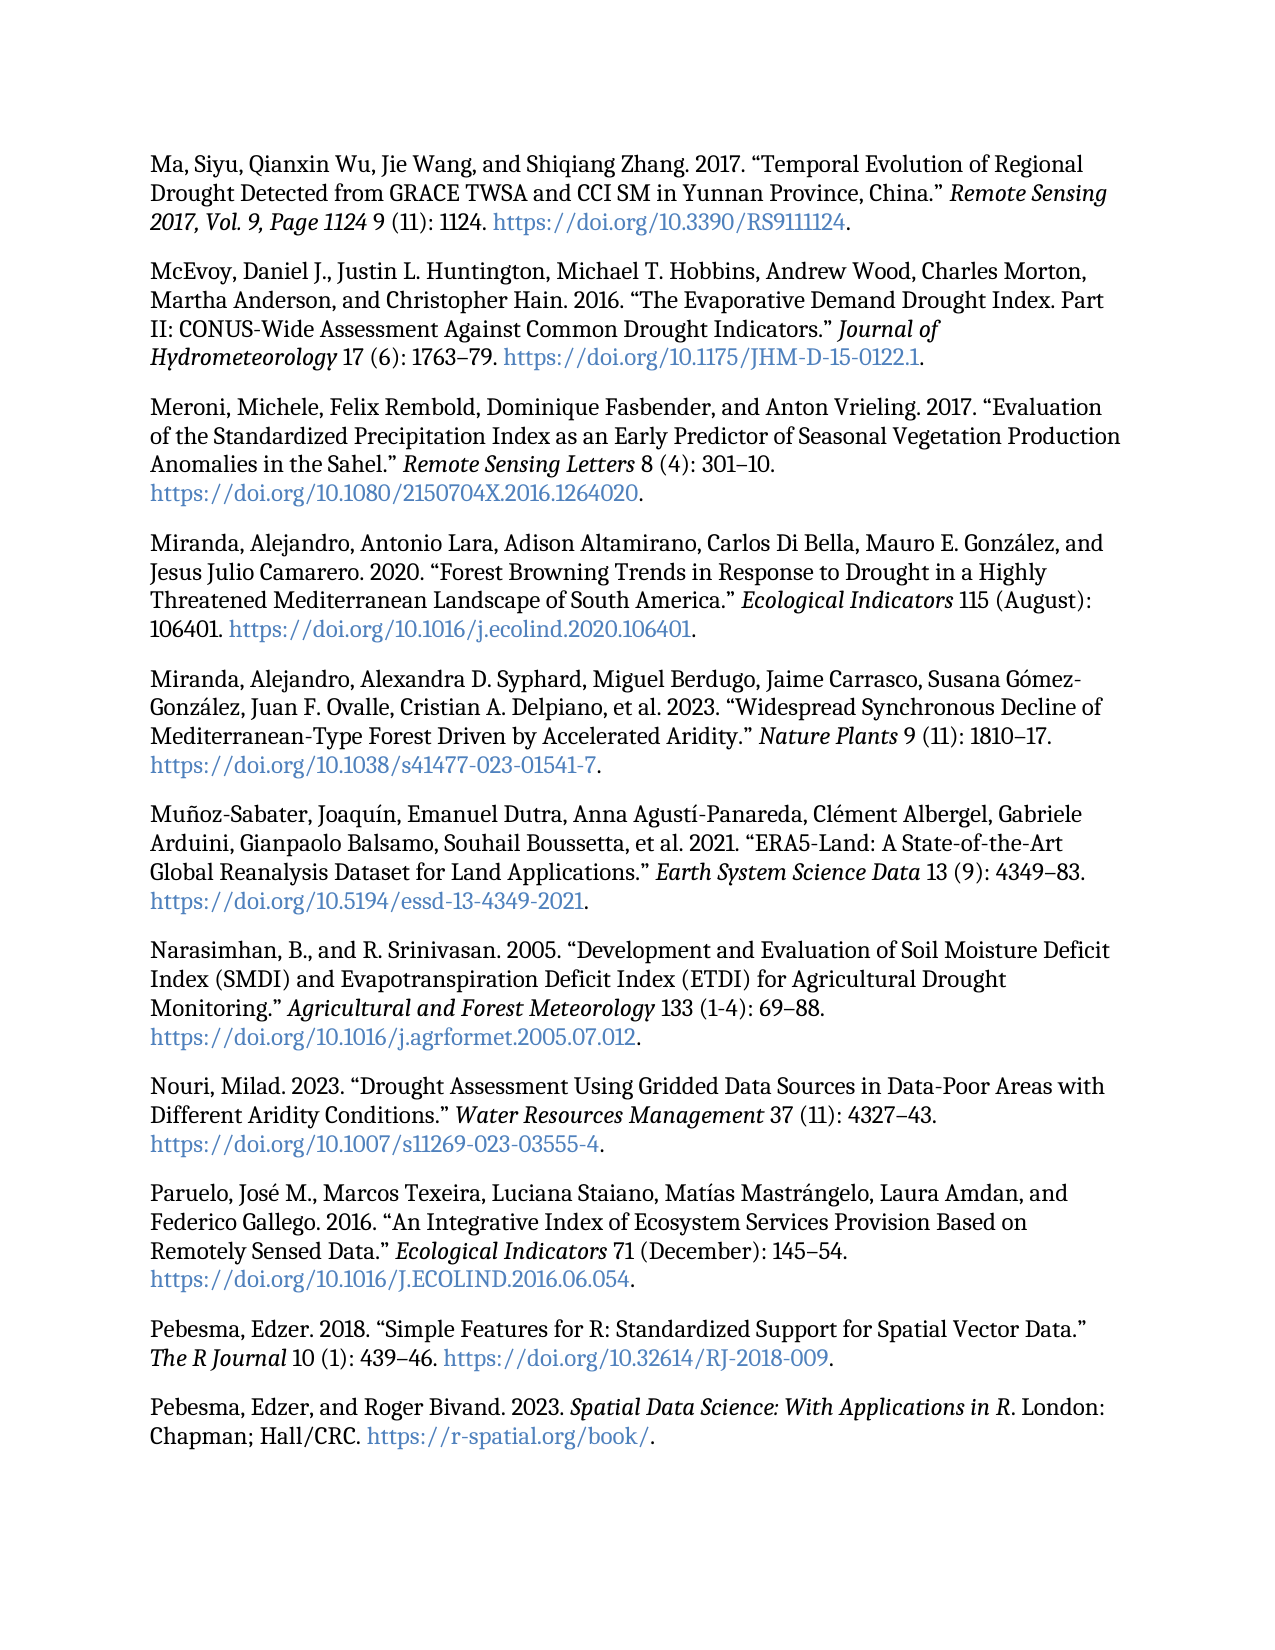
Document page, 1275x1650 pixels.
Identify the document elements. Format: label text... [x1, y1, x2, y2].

text Miranda, Alejandro, Alexandra D. Syphard, Miguel Berdugo, Jaime Carrasco, Susana Gómez-González, Juan F. Ovalle, Cristian A. Delpiano, et al. 2023. “Widespread Synchronous Decline of Mediterranean-Type Forest Driven by Accelerated Aridity.” Nature Plants 9 (11): 1810–17. https://doi.org/10.1038/s41477-023-01541-7. [150, 664, 1125, 779]
text Ma, Siyu, Qianxin Wu, Jie Wang, and Shiqiang Zhang. 2017. “Temporal Evolution of Regional Drought Detected from GRACE TWSA and CCI SM in Yunnan Province, China.” Remote Sensing 2017, Vol. 9, Page 1124 9 (11): 1124. https://doi.org/10.3390/RS9111124. [150, 150, 1125, 236]
text Pebesma, Edzer, and Roger Bivand. 2023. Spatial Data Science: With Applications in R. London: Chapman; Hall/CRC. https://r-spatial.org/book/. [150, 1393, 1125, 1451]
text McEvoy, Daniel J., Justin L. Huntington, Michael T. Hobbins, Andrew Wood, Charles Morton, Martha Anderson, and Christopher Hain. 2016. “The Evaporative Demand Drought Index. Part II: CONUS-Wide Assessment Against Common Drought Indicators.” Journal of Hydrometeorology 17 (6): 1763–79. https://doi.org/10.1175/JHM-D-15-0122.1. [150, 257, 1125, 372]
text Muñoz-Sabater, Joaquín, Emanuel Dutra, Anna Agustí-Panareda, Clément Albergel, Gabriele Arduini, Gianpaolo Balsamo, Souhail Boussetta, et al. 2021. “ERA5-Land: A State-of-the-Art Global Reanalysis Dataset for Land Applications.” Earth System Science Data 13 (9): 4349–83. https://doi.org/10.5194/essd-13-4349-2021. [150, 800, 1125, 915]
text Meroni, Michele, Felix Rembold, Dominique Fasbender, and Anton Vrieling. 2017. “Evaluation of the Standardized Precipitation Index as an Early Predictor of Seasonal Vegetation Production Anomalies in the Sahel.” Remote Sensing Letters 8 (4): 301–10. https://doi.org/10.1080/2150704X.2016.1264020. [150, 393, 1125, 508]
text Miranda, Alejandro, Antonio Lara, Adison Altamirano, Carlos Di Bella, Mauro E. González, and Jesus Julio Camarero. 2020. “Forest Browning Trends in Response to Drought in a Highly Threatened Mediterranean Landscape of South America.” Ecological Indicators 115 (August): 106401. https://doi.org/10.1016/j.ecolind.2020.106401. [150, 529, 1125, 644]
text Paruelo, José M., Marcos Texeira, Luciana Staiano, Matías Mastrángelo, Laura Amdan, and Federico Gallego. 2016. “An Integrative Index of Ecosystem Services Provision Based on Remotely Sensed Data.” Ecological Indicators 71 (December): 145–54. https://doi.org/10.1016/J.ECOLIND.2016.06.054. [150, 1179, 1125, 1294]
text Nouri, Milad. 2023. “Drought Assessment Using Gridded Data Sources in Data-Poor Areas with Different Aridity Conditions.” Water Resources Management 37 (11): 4327–43. https://doi.org/10.1007/s11269-023-03555-4. [150, 1072, 1125, 1158]
text Pebesma, Edzer. 2018. “Simple Features for R: Standardized Support for Spatial Vector Data.” The R Journal 10 (1): 439–46. https://doi.org/10.32614/RJ-2018-009. [150, 1315, 1125, 1372]
text Narasimhan, B., and R. Srinivasan. 2005. “Development and Evaluation of Soil Moisture Deficit Index (SMDI) and Evapotranspiration Deficit Index (ETDI) for Agricultural Drought Monitoring.” Agricultural and Forest Meteorology 133 (1-4): 69–88. https://doi.org/10.1016/j.agrformet.2005.07.012. [150, 936, 1125, 1051]
